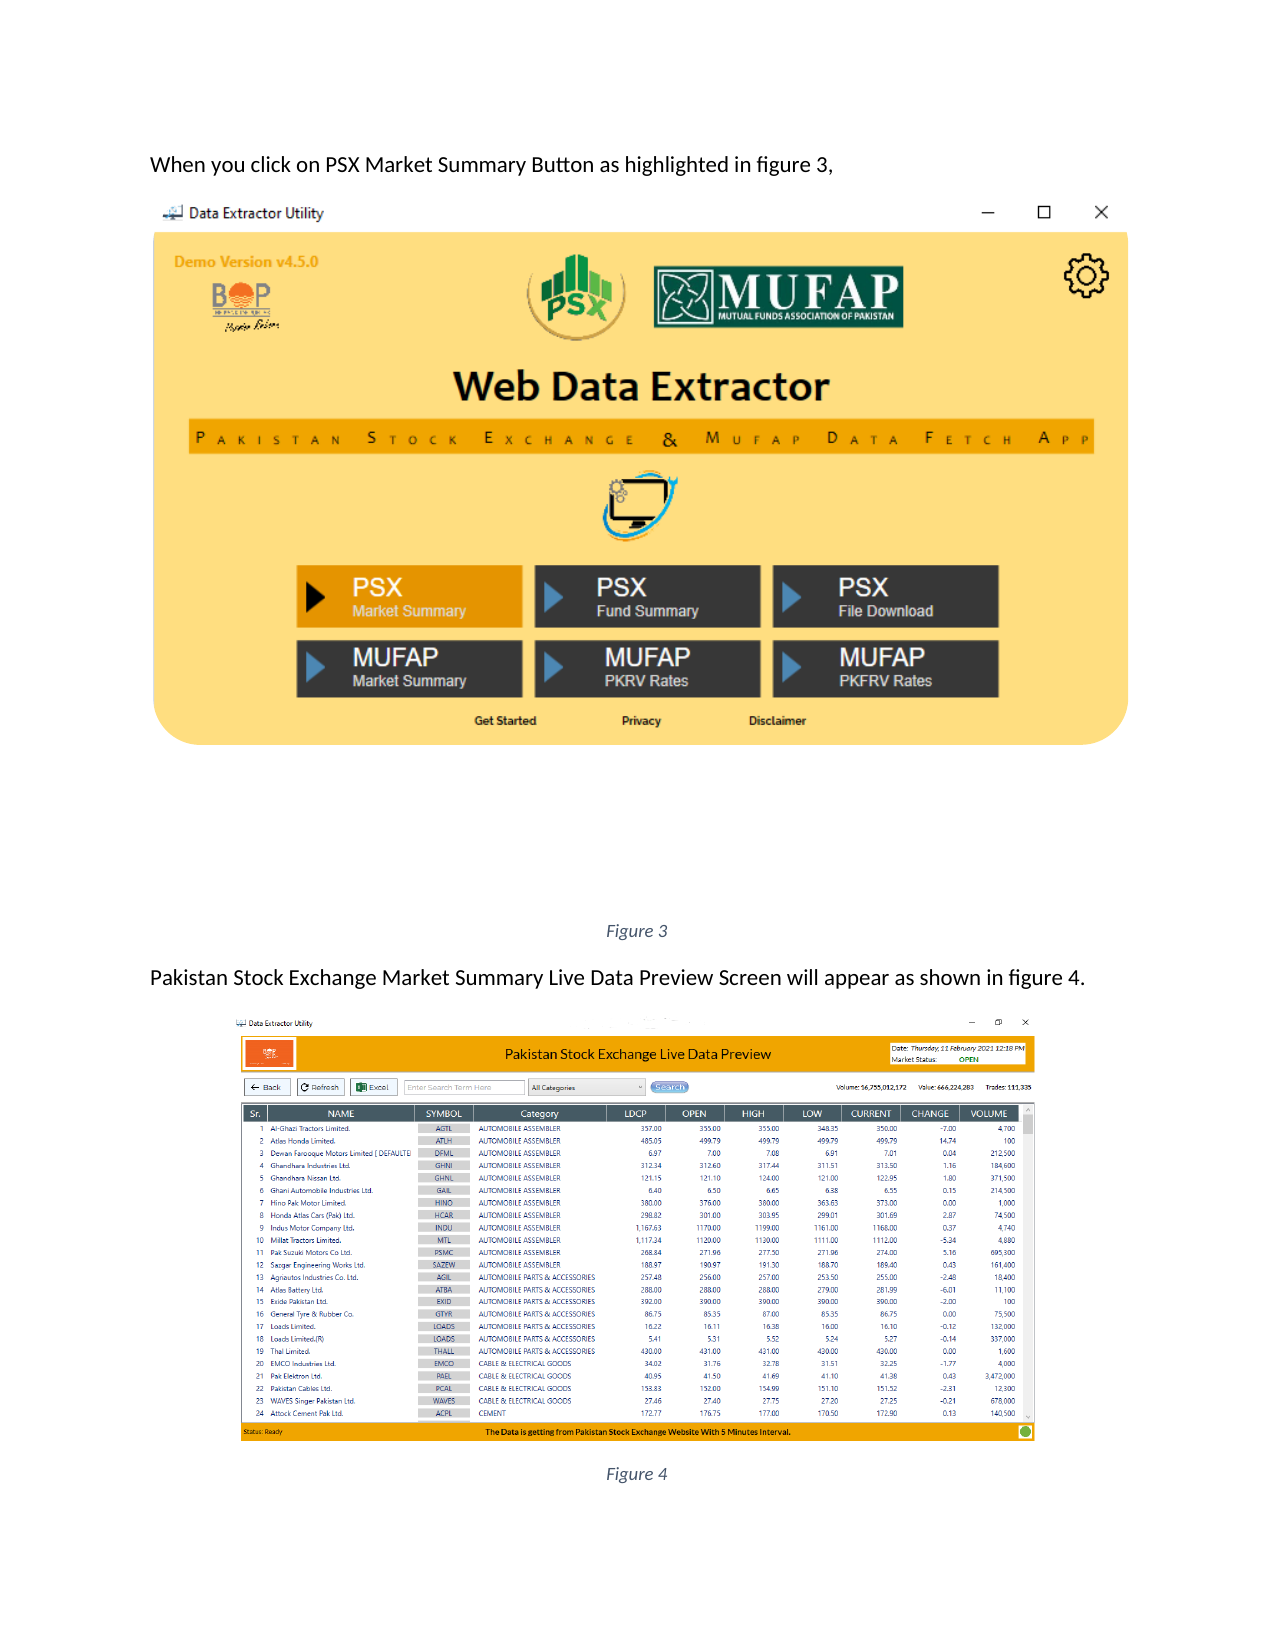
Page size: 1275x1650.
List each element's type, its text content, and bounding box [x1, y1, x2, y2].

text Pakistan Stock Exchange Market Summary Live Data Preview Screen will appear as shown in figure 4. [150, 963, 1125, 991]
picture [153, 196, 1129, 745]
text When you click on PSX Market Summary Button as highlighted in figure 3, [150, 150, 1125, 178]
picture [235, 1009, 1040, 1444]
